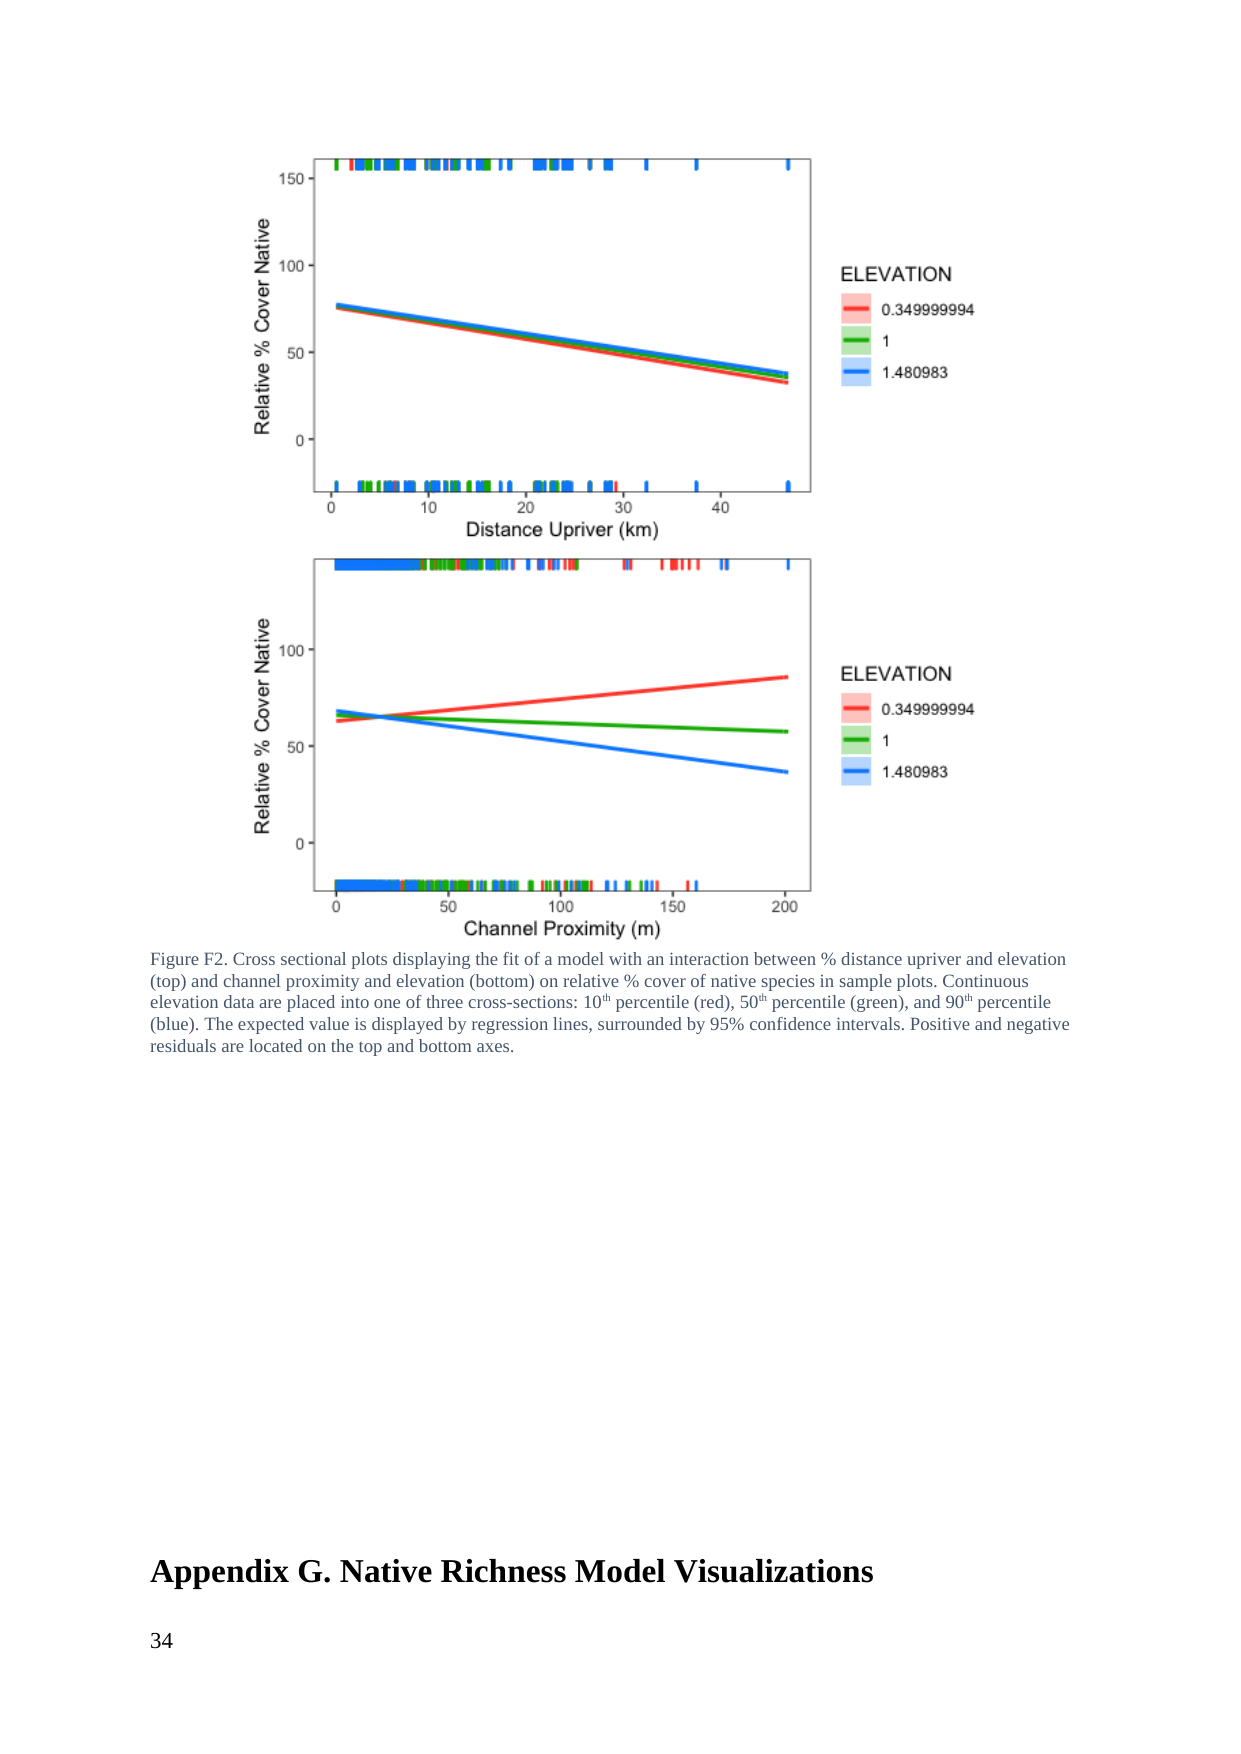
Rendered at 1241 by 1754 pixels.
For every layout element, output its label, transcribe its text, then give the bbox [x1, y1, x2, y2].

picture [245, 150, 995, 949]
text Figure F2. Cross sectional plots displaying the fit of a model with an interaction between % distance upriver and elevation (top) and channel proximity and elevation (bottom) on relative % cover of native species in sample plots. Continuous elevation data are placed into one of three cross-sections: 10th percentile (red), 50th percentile (green), and 90th percentile (blue). The expected value is displayed by regression lines, surrounded by 95% confidence intervals. Positive and negative residuals are located on the top and bottom axes. [150, 948, 1090, 1056]
subtitle Appendix G. Native Richness Model Visualizations [150, 1552, 1090, 1590]
